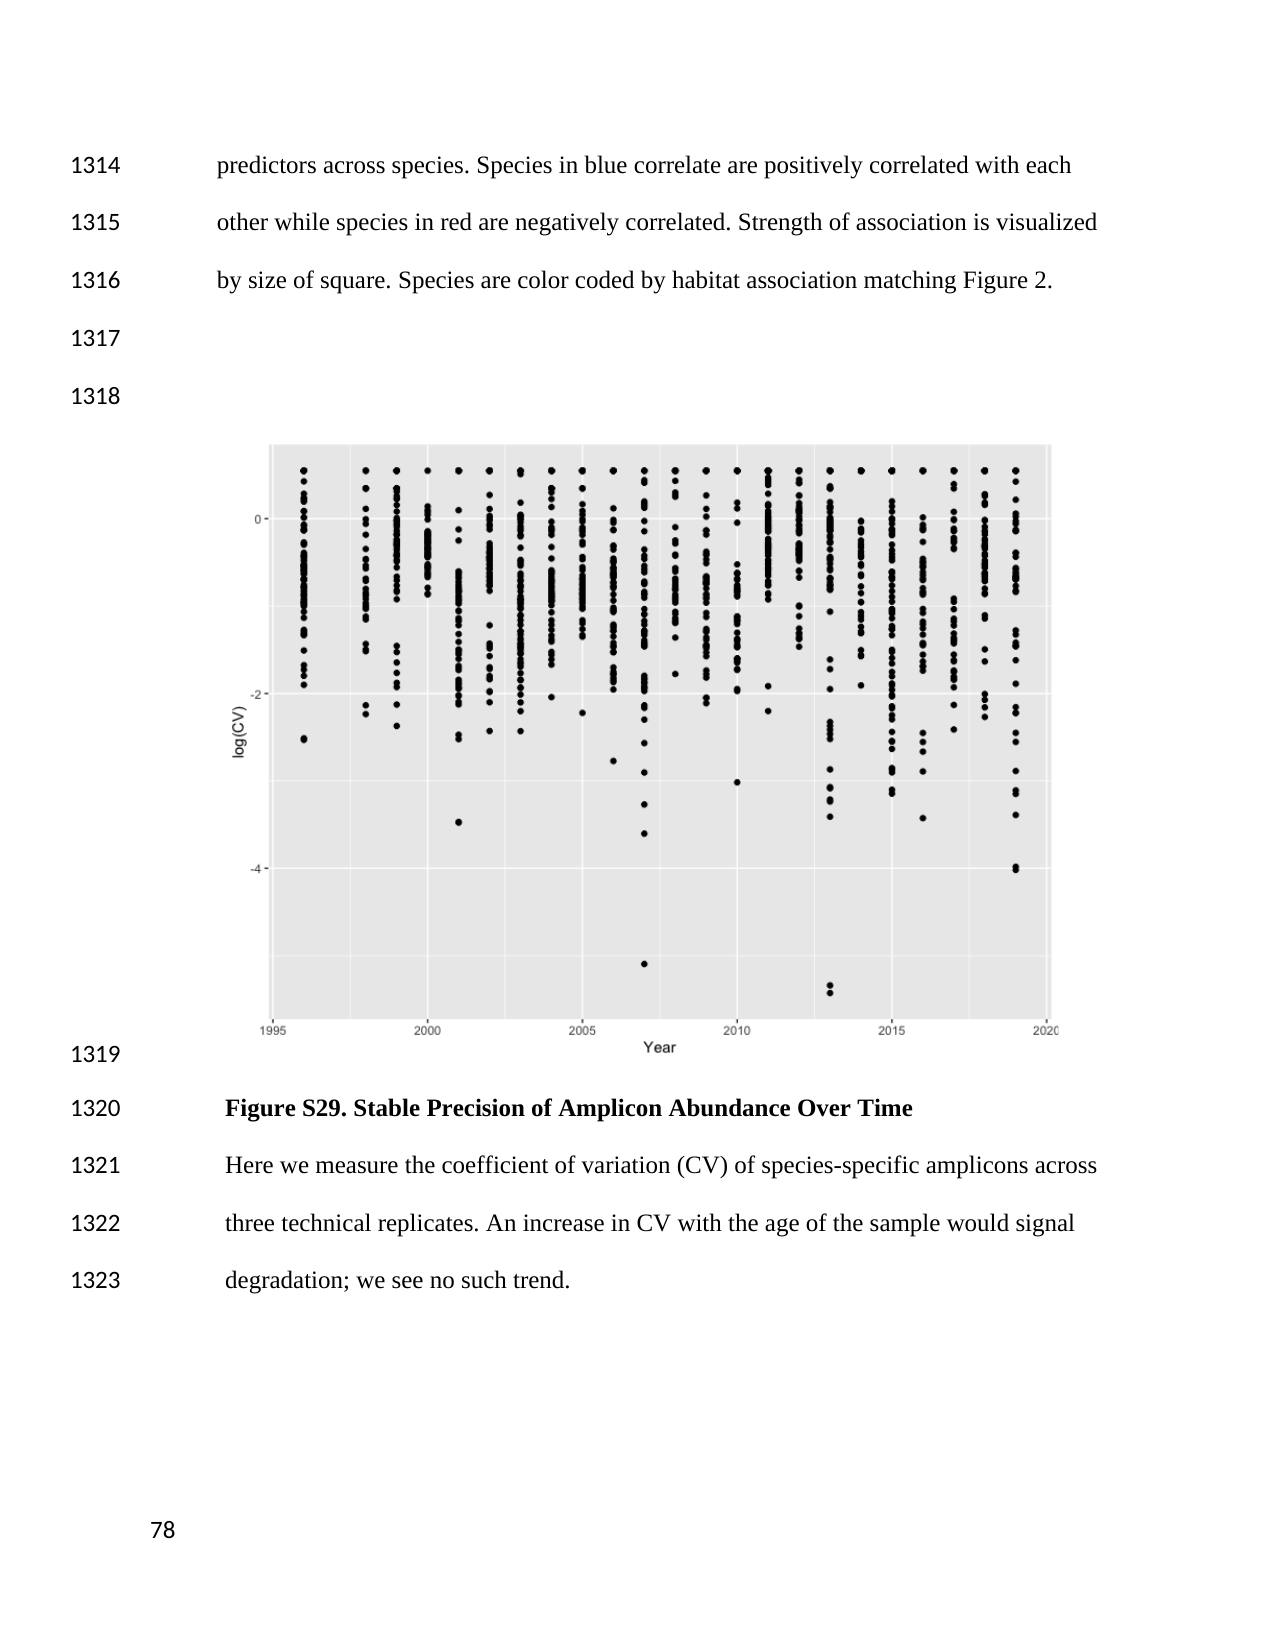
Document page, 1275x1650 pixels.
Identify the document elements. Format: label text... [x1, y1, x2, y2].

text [217, 150, 1125, 294]
picture [225, 437, 1059, 1063]
text Here we measure the coefficient of variation (CV) of species-specific amplicons across three technical replicates. An increase in CV with the age of the sample would signal degradation; we see no such trend. [225, 1151, 1125, 1294]
text Figure S29. Stable Precision of Amplicon Abundance Over Time [150, 1093, 1125, 1122]
